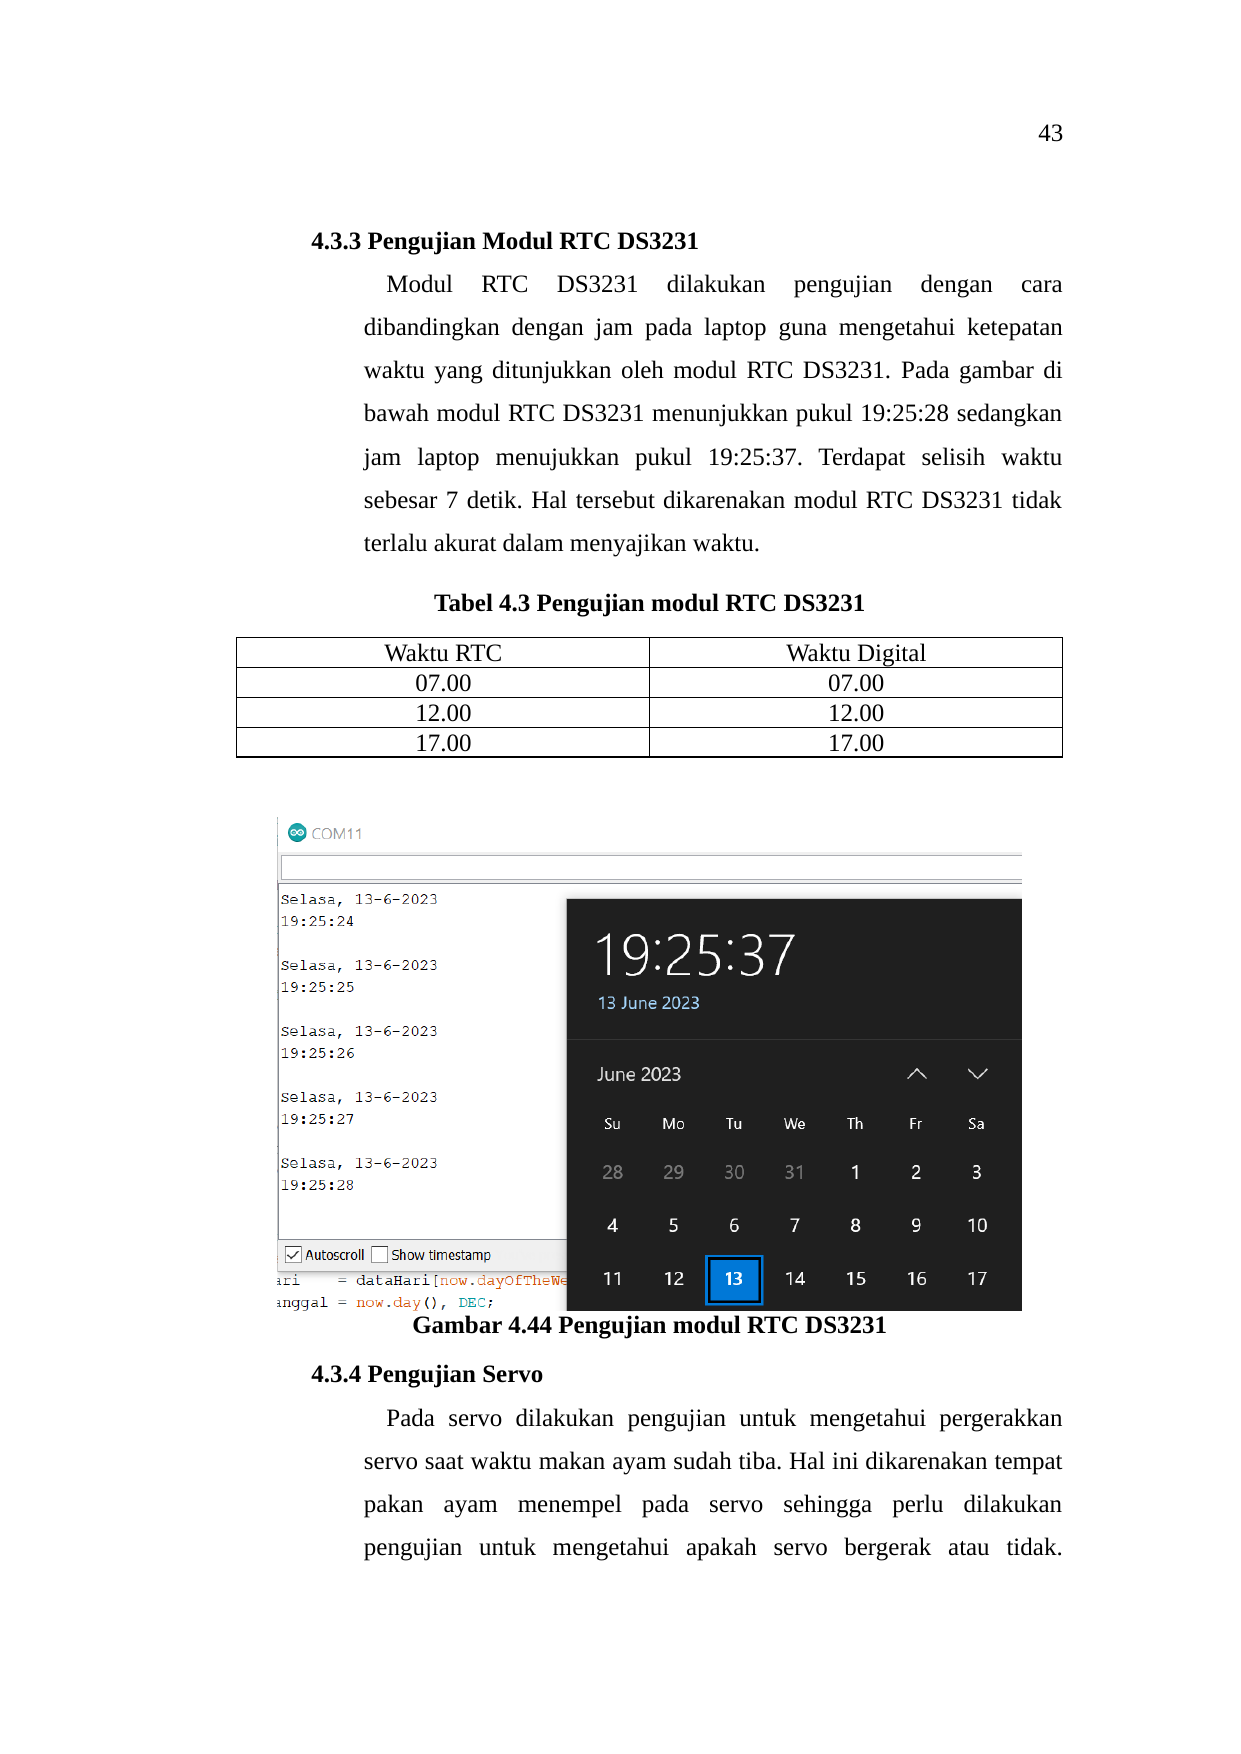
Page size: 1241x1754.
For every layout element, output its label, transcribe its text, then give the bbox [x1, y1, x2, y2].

table_cell 17.00 [237, 728, 649, 756]
table_cell 12.00 [237, 698, 649, 727]
text Tabel 4.3 Pengujian modul RTC DS3231 [236, 588, 1063, 616]
subtitle Pengujian Servo [311, 1359, 1063, 1388]
table_cell 07.00 [237, 668, 649, 697]
table_header Waktu RTC [237, 638, 649, 667]
picture [277, 817, 1022, 1311]
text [364, 1403, 1063, 1561]
table_cell 12.00 [650, 698, 1062, 727]
table_cell 07.00 [650, 668, 1062, 697]
text Modul RTC DS3231 dilakukan pengujian dengan cara dibandingkan dengan jam pada laptop guna mengetahui ketepatan waktu yang ditunjukkan oleh modul RTC DS3231. Pada gambar di bawah modul RTC DS3231 menunjukkan pukul 19:25:28 sedangkan jam laptop menujukkan pukul 19:25:37. Terdapat selisih waktu sebesar 7 detik. Hal tersebut dikarenakan modul RTC DS3231 tidak terlalu akurat dalam menyajikan waktu. [364, 269, 1063, 557]
table_header Waktu Digital [650, 638, 1062, 667]
subtitle Pengujian Modul RTC DS3231 [311, 226, 1063, 255]
table_cell 17.00 [650, 728, 1062, 756]
